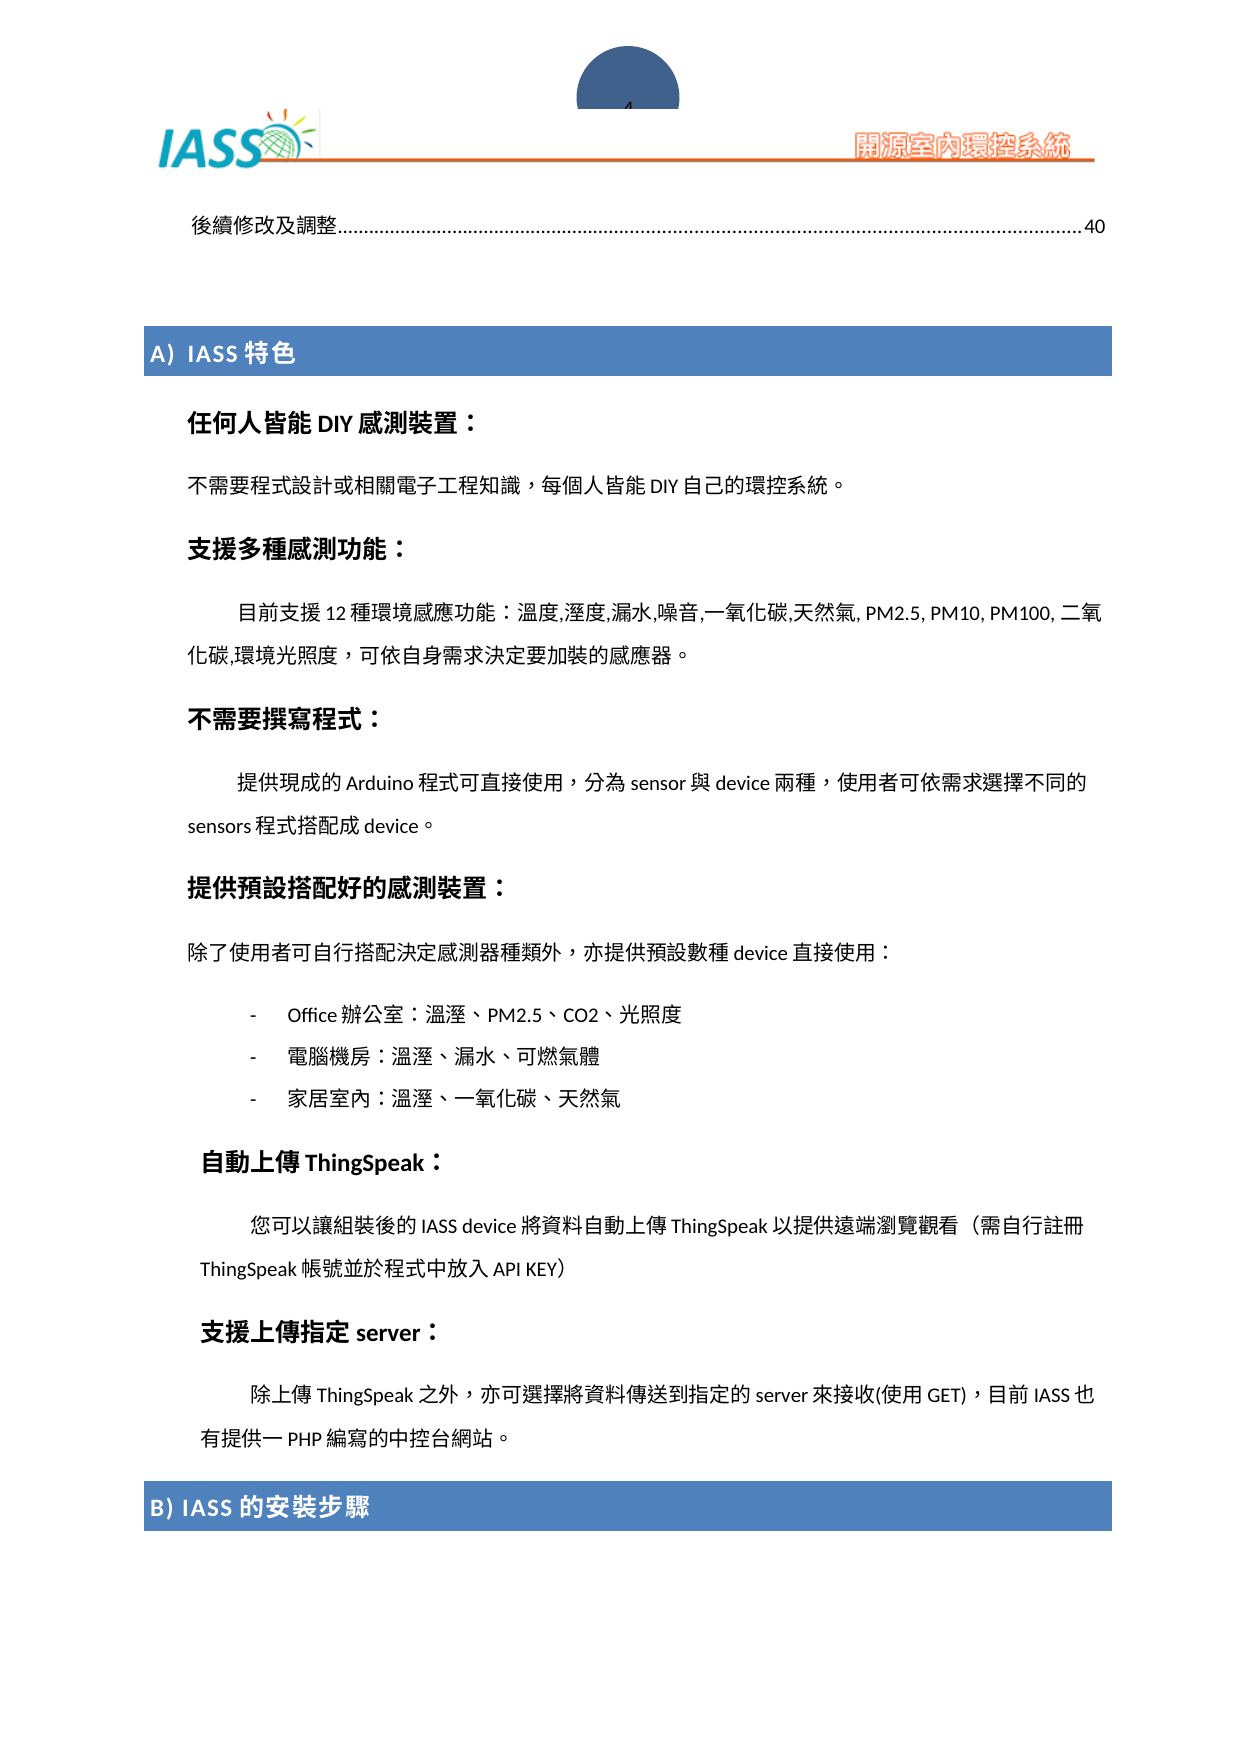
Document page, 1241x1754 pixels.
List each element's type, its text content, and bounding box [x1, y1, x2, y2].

text 除上傳ThingSpeak之外，亦可選擇將資料傳送到指定的server來接收(使用GET)，目前IASS也有提供一PHP編寫的中控台網站。 [200, 1375, 1106, 1456]
text 您可以讓組裝後的IASS device將資料自動上傳ThingSpeak以提供遠端瀏覽觀看（需自行註冊ThingSpeak帳號並於程式中放入API KEY） [200, 1205, 1106, 1286]
subtitle B) IASS的安裝步驟 [150, 1487, 1106, 1525]
text 提供預設搭配好的感測裝置： [150, 868, 1106, 906]
list 家居室內：溫溼、一氧化碳、天然氣 [250, 1079, 1106, 1116]
text 支援上傳指定 server： [150, 1311, 1106, 1349]
list 電腦機房：溫溼、漏水、可燃氣體 [250, 1037, 1106, 1074]
text 任何人皆能DIY感測裝置： [150, 402, 1106, 440]
picture [150, 109, 1107, 171]
text 除了使用者可自行搭配決定感測器種類外，亦提供預設數種device直接使用： [150, 932, 1106, 969]
text 支援多種感測功能： [150, 529, 1106, 566]
text 不需要程式設計或相關電子工程知識，每個人皆能DIY自己的環控系統。 [150, 466, 1106, 504]
text 自動上傳ThingSpeak： [150, 1142, 1106, 1179]
list Office辦公室：溫溼、PM2.5、CO2、光照度 [250, 995, 1106, 1032]
subtitle IASS特色 [150, 333, 1106, 370]
text 提供現成的Arduino程式可直接使用，分為sensor與device兩種，使用者可依需求選擇不同的sensors程式搭配成device。 [187, 762, 1106, 843]
text 目前支援12種環境感應功能：溫度,溼度,漏水,噪音,一氧化碳,天然氣, PM2.5, PM10, PM100, 二氧化碳,環境光照度，可依自身需求決定要加裝的感應器。 [187, 593, 1106, 673]
text 不需要撰寫程式： [150, 699, 1106, 736]
